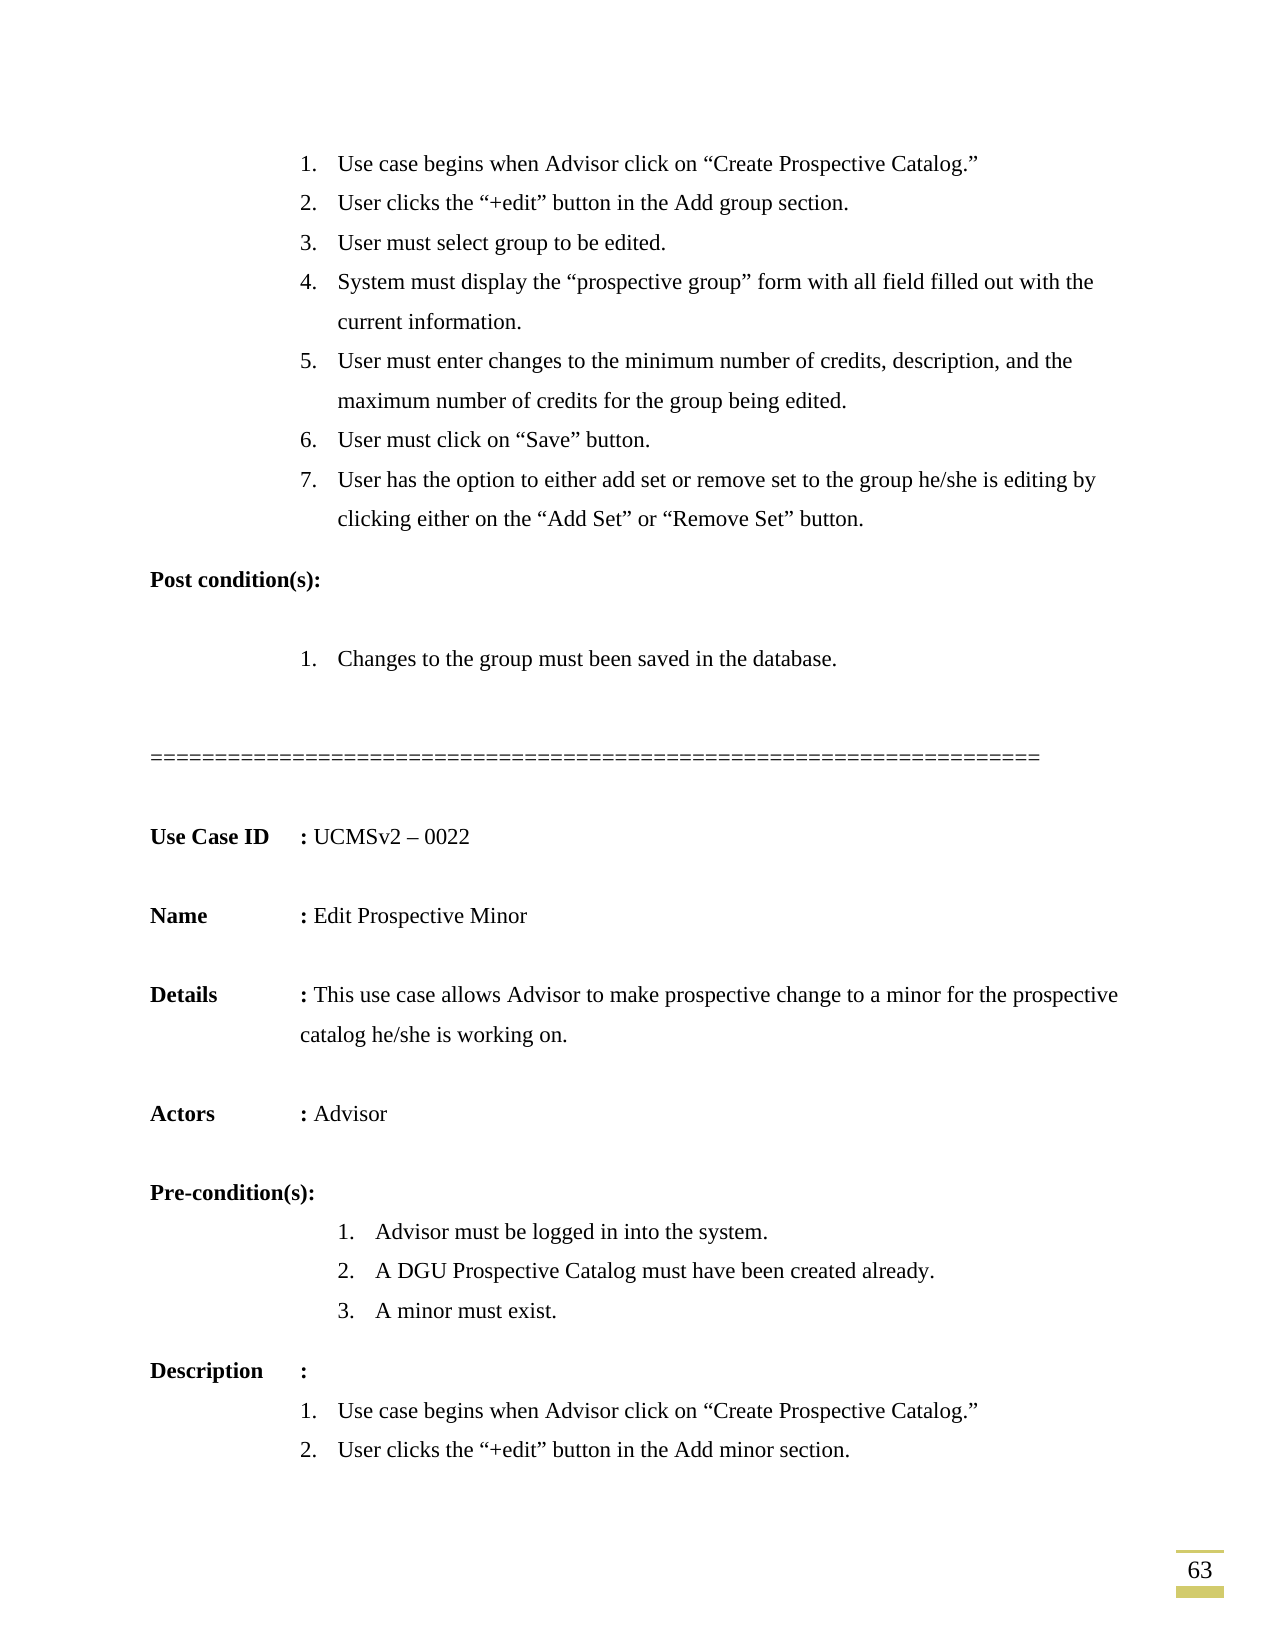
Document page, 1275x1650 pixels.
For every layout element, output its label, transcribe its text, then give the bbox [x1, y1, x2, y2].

list User clicks the “+edit” button in the Add minor section. [300, 1436, 1125, 1463]
list User clicks the “+edit” button in the Add group section. [300, 189, 1125, 216]
list User must click on “Save” button. [300, 426, 1125, 453]
list User has the option to either add set or remove set to the group he/she is editing by clicking either on the “Add Set” or “Remove Set” button. [300, 466, 1125, 532]
list A minor must exist. [337, 1297, 1125, 1323]
list Advisor must be logged in into the system. [337, 1218, 1125, 1244]
text Description : [150, 1357, 1125, 1384]
text Use Case ID : UCMSv2 – 0022 [150, 823, 1125, 850]
list A DGU Prospective Catalog must have been created already. [337, 1258, 1125, 1284]
list User must enter changes to the minimum number of credits, description, and the maximum number of credits for the group being edited. [300, 347, 1125, 413]
list Use case begins when Advisor click on “Create Prospective Catalog.” [300, 1397, 1125, 1423]
text Post condition(s): [150, 566, 1125, 592]
list Use case begins when Advisor click on “Create Prospective Catalog.” [300, 150, 1125, 176]
list Changes to the group must been saved in the database. [300, 644, 1125, 671]
list User must select group to be edited. [300, 229, 1125, 255]
text Name : Edit Prospective Minor [150, 902, 1125, 929]
text Pre-condition(s): [150, 1179, 1125, 1205]
text Details : This use case allows Advisor to make prospective change to a minor for the prospective catalog he/she is working on. [150, 981, 1125, 1047]
text ===================================================================== [150, 744, 1125, 771]
list System must display the “prospective group” form with all field filled out with the current information. [300, 268, 1125, 334]
text Actors : Advisor [150, 1100, 1125, 1126]
